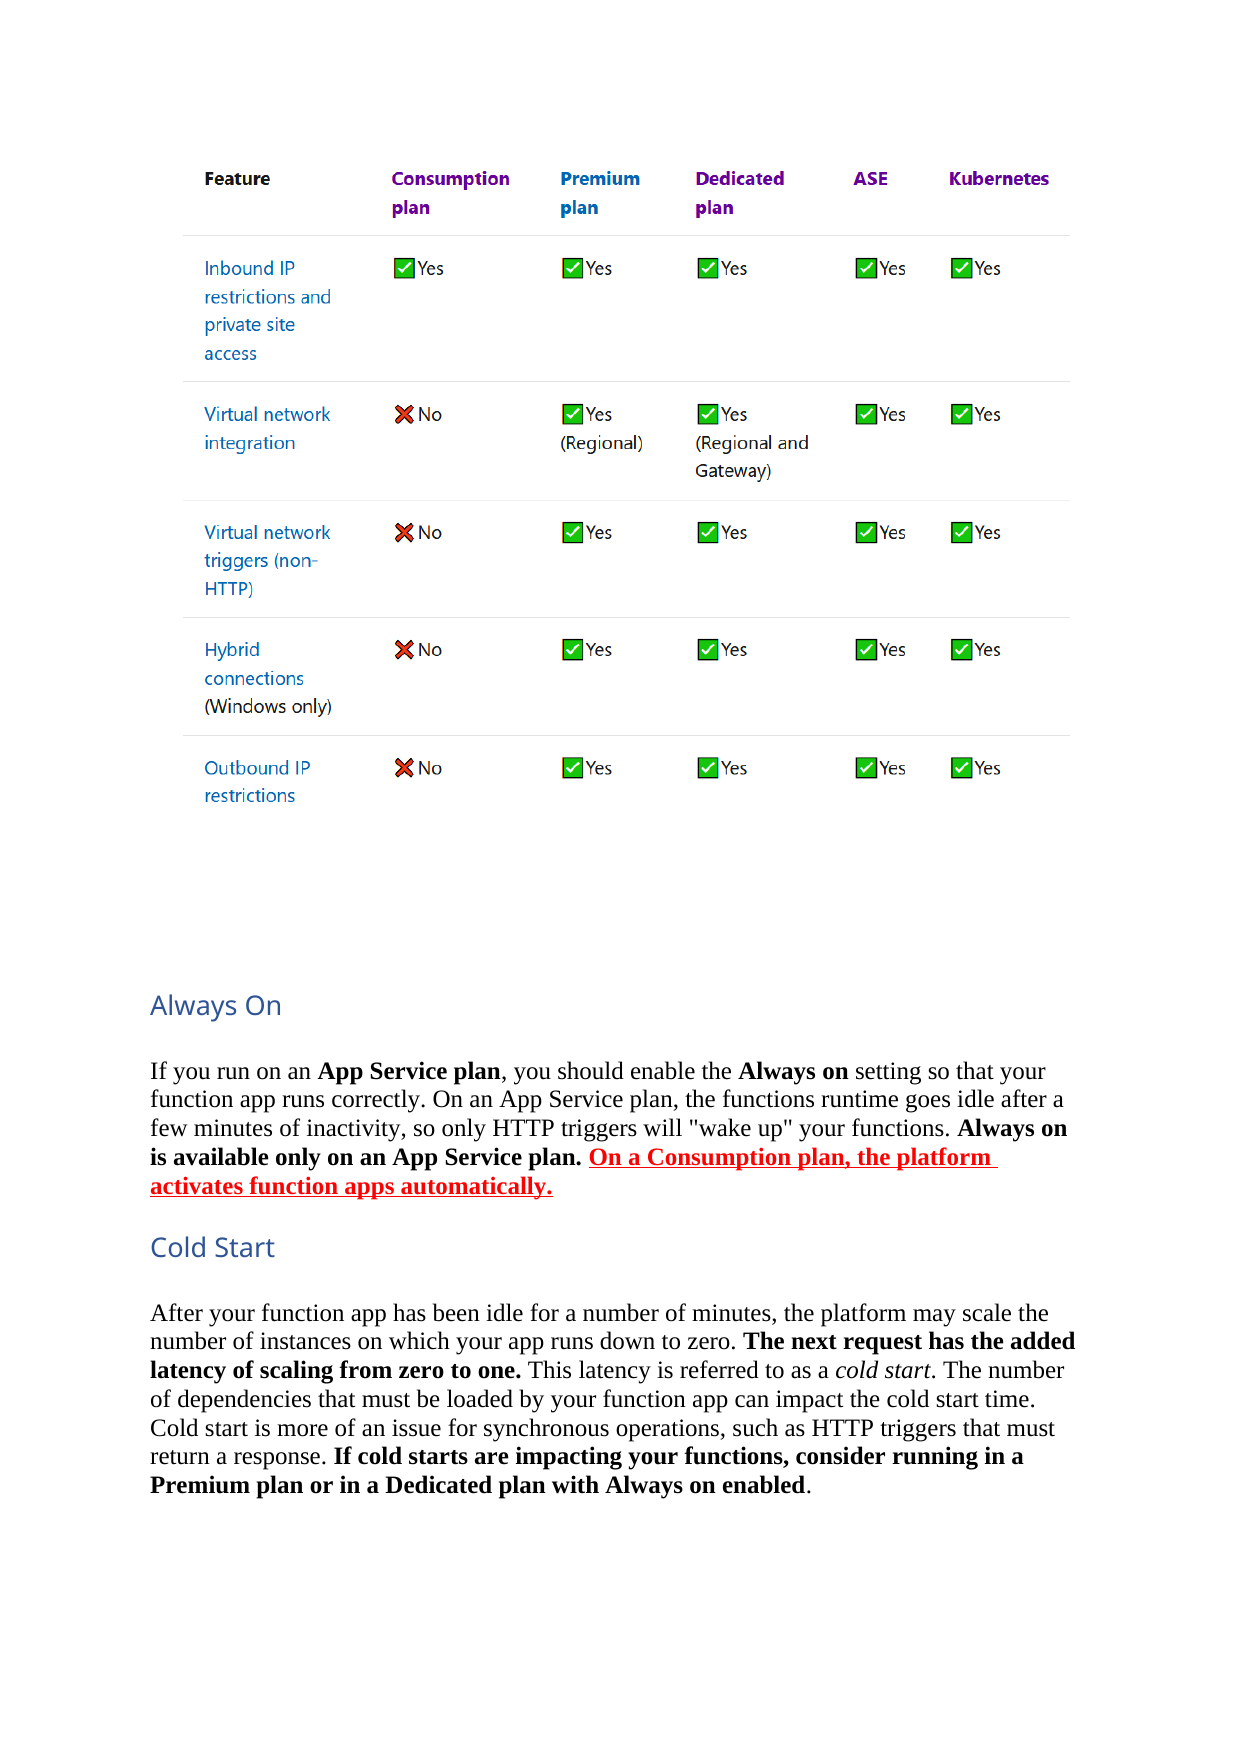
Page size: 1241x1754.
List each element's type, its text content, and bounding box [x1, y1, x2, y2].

subtitle Cold Start [150, 1229, 1090, 1266]
subtitle Always On [150, 987, 1090, 1024]
text After your function app has been idle for a number of minutes, the platform may scale the number of instances on which your app runs down to zero. The next request has the added latency of scaling from zero to one. This latency is referred to as a cold start. The number of dependencies that must be loaded by your function app can impact the cold start time. Cold start is more of an issue for synchronous operations, such as HTTP triggers that must return a response. If cold starts are impacting your functions, consider running in a Premium plan or in a Dedicated plan with Always on enabled. [150, 1298, 1090, 1499]
picture [150, 150, 1091, 843]
text If you run on an App Service plan, you should enable the Always on setting so that your function app runs correctly. On an App Service plan, the functions runtime goes idle after a few minutes of inactivity, so only HTTP triggers will "wake up" your functions. Always on is available only on an App Service plan. On a Consumption plan, the platform activates function apps automatically. [150, 1056, 1090, 1199]
